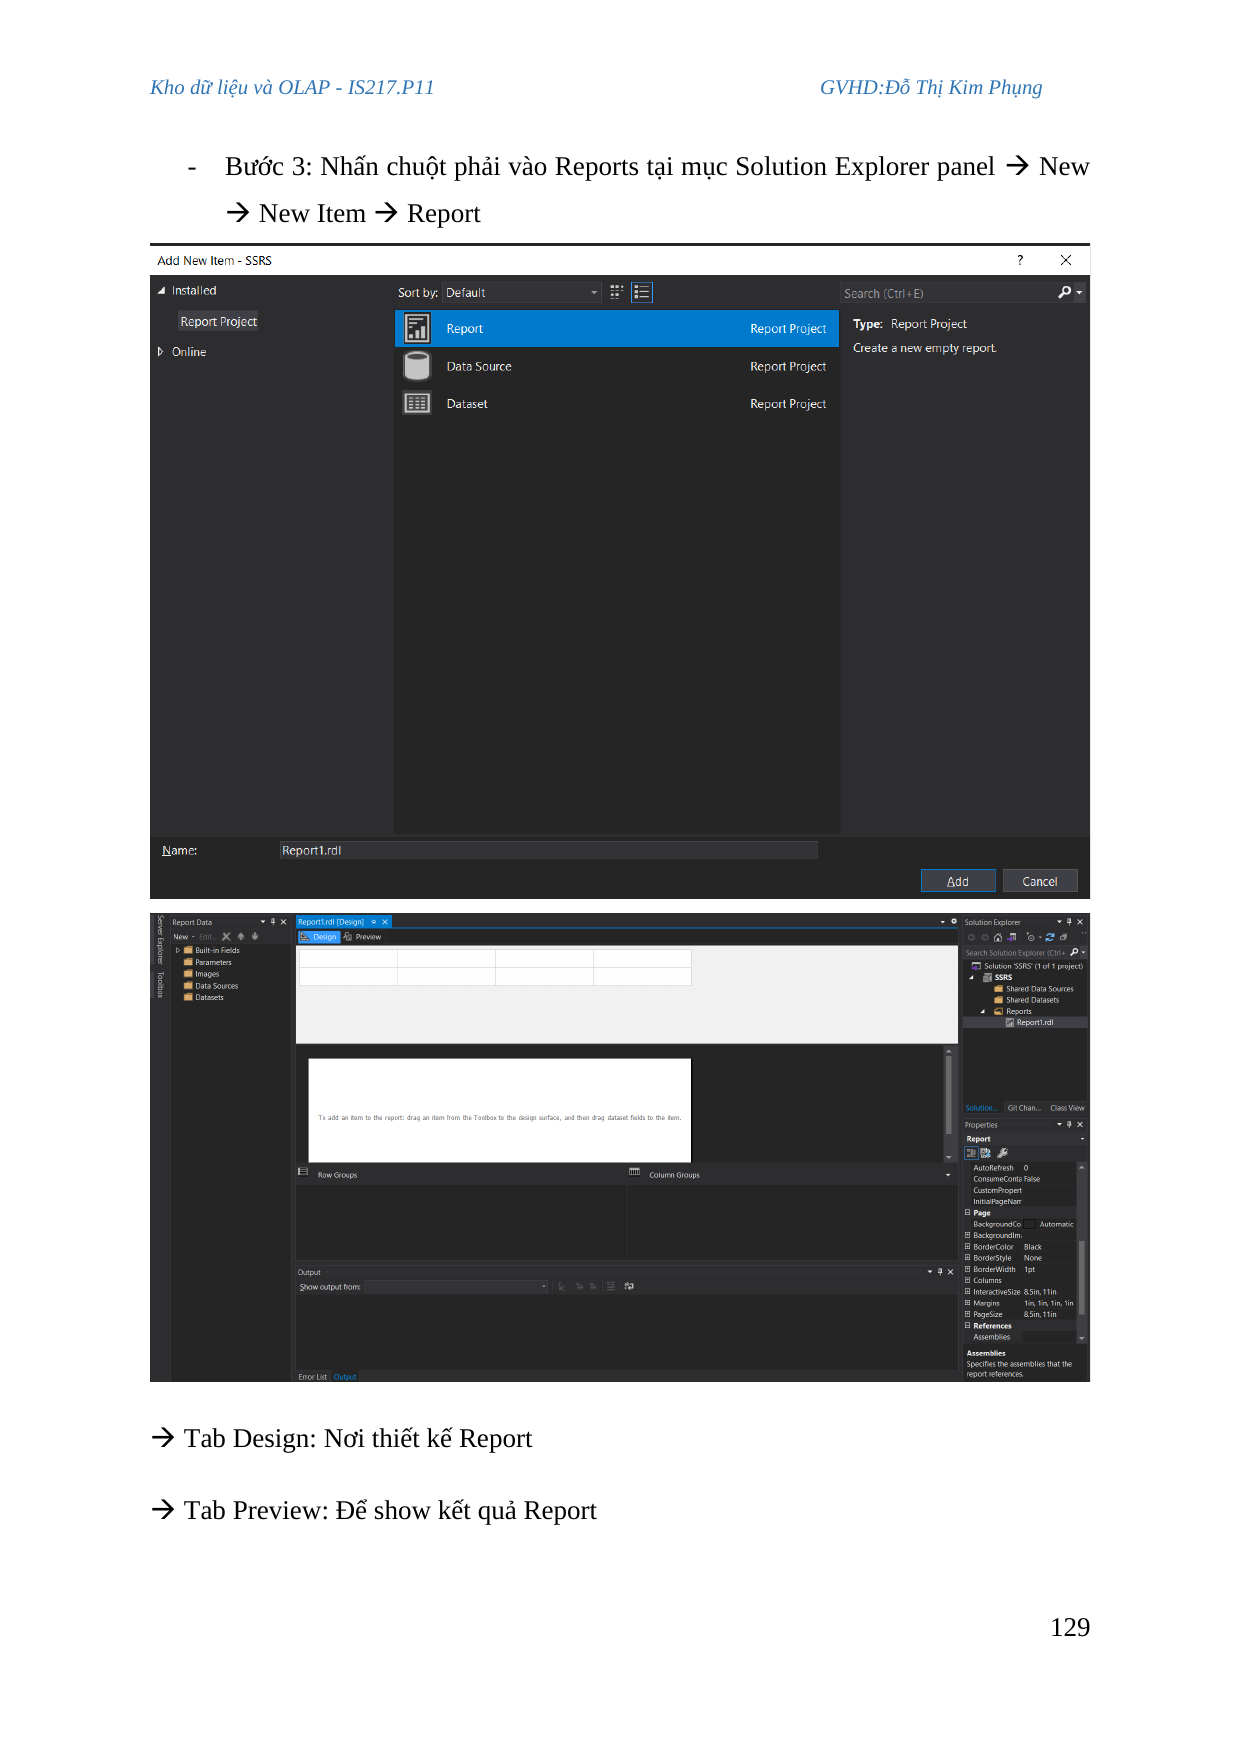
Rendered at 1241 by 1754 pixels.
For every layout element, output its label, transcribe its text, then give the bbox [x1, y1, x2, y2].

picture [150, 243, 1091, 899]
picture [150, 913, 1091, 1382]
text Tab Design: Nơi thiết kế Report [150, 1422, 1090, 1453]
list Bước 3: Nhấn chuột phải vào Reports tại mục Solution Explorer panel New New Item Report [187, 150, 1090, 228]
text Tab Preview: Để show kết quả Report [150, 1494, 1090, 1525]
